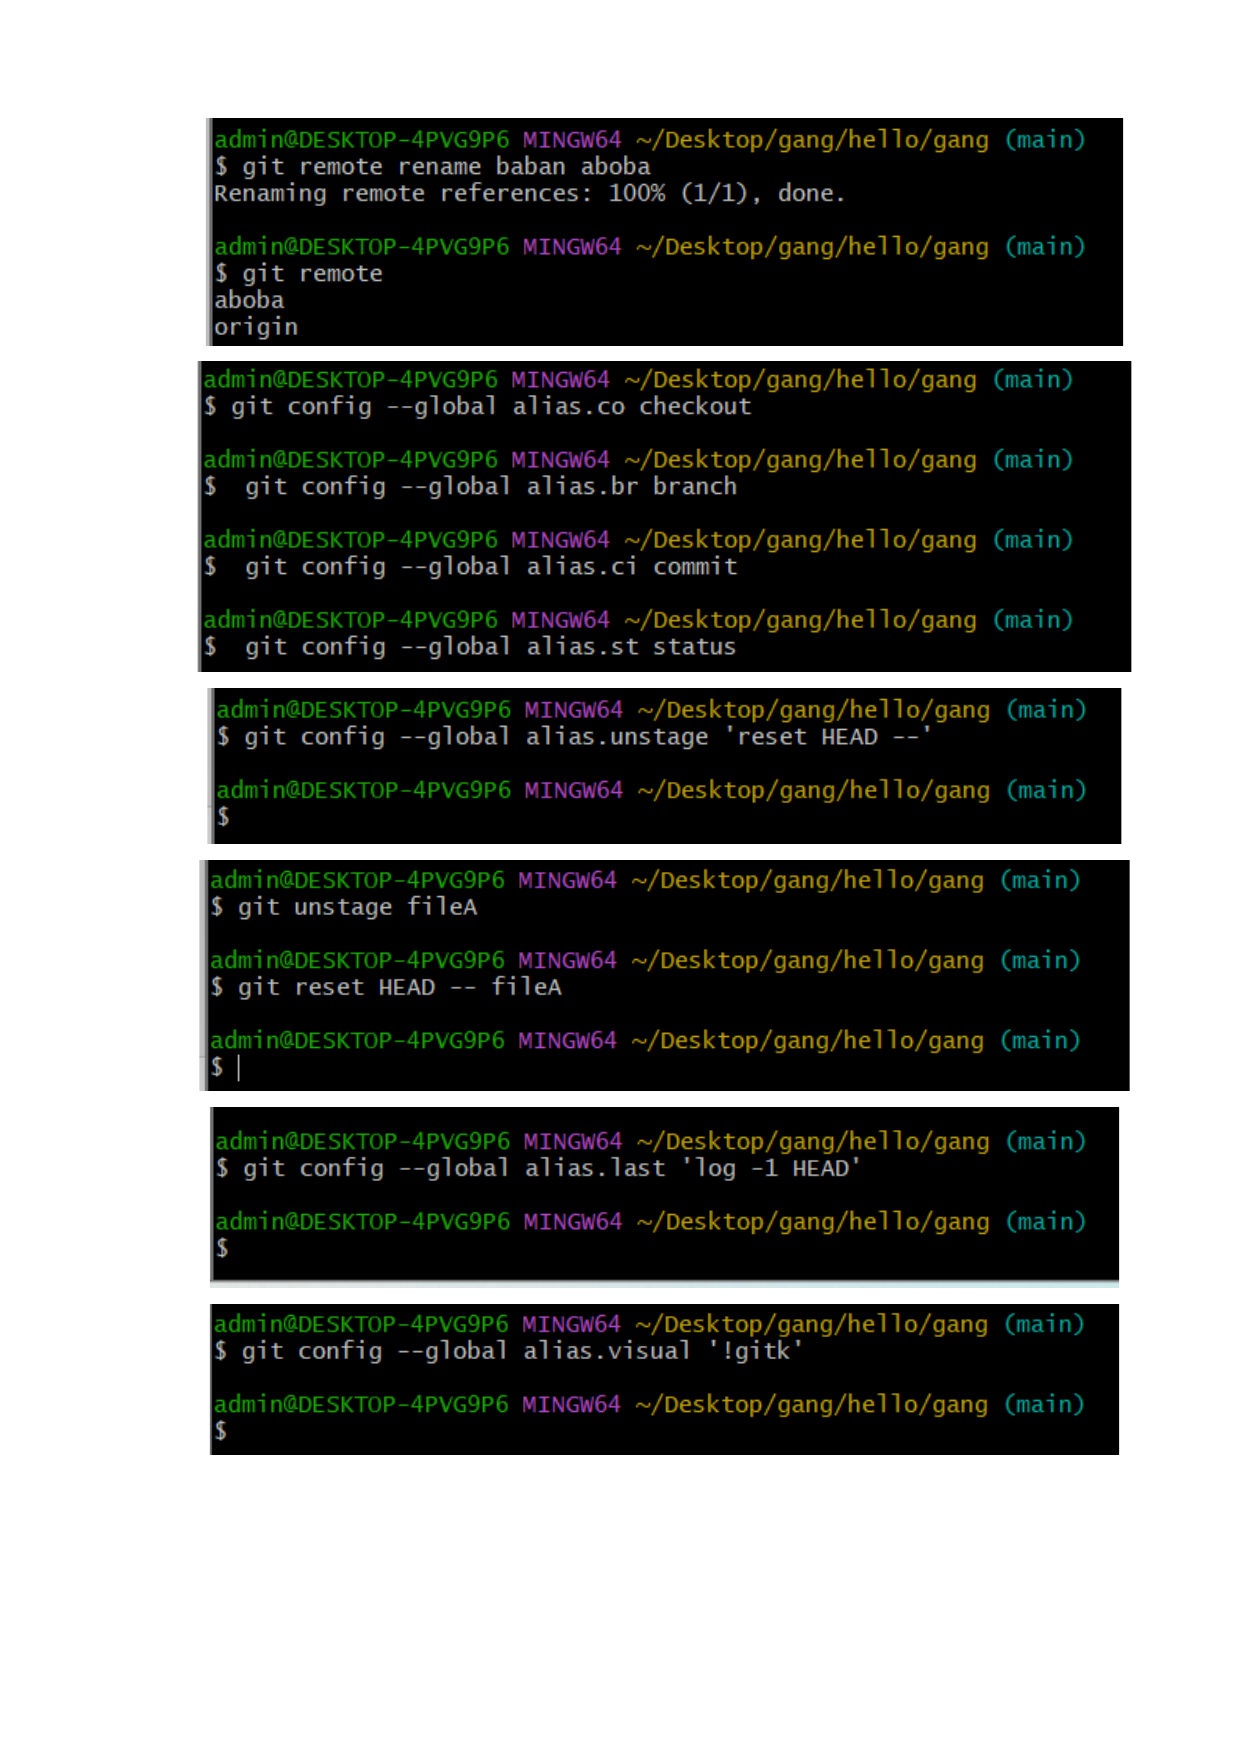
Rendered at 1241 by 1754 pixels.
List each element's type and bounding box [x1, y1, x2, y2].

picture [209, 1304, 1120, 1455]
picture [205, 118, 1124, 346]
picture [197, 361, 1132, 672]
picture [199, 860, 1130, 1091]
picture [209, 1107, 1120, 1288]
picture [207, 688, 1122, 844]
